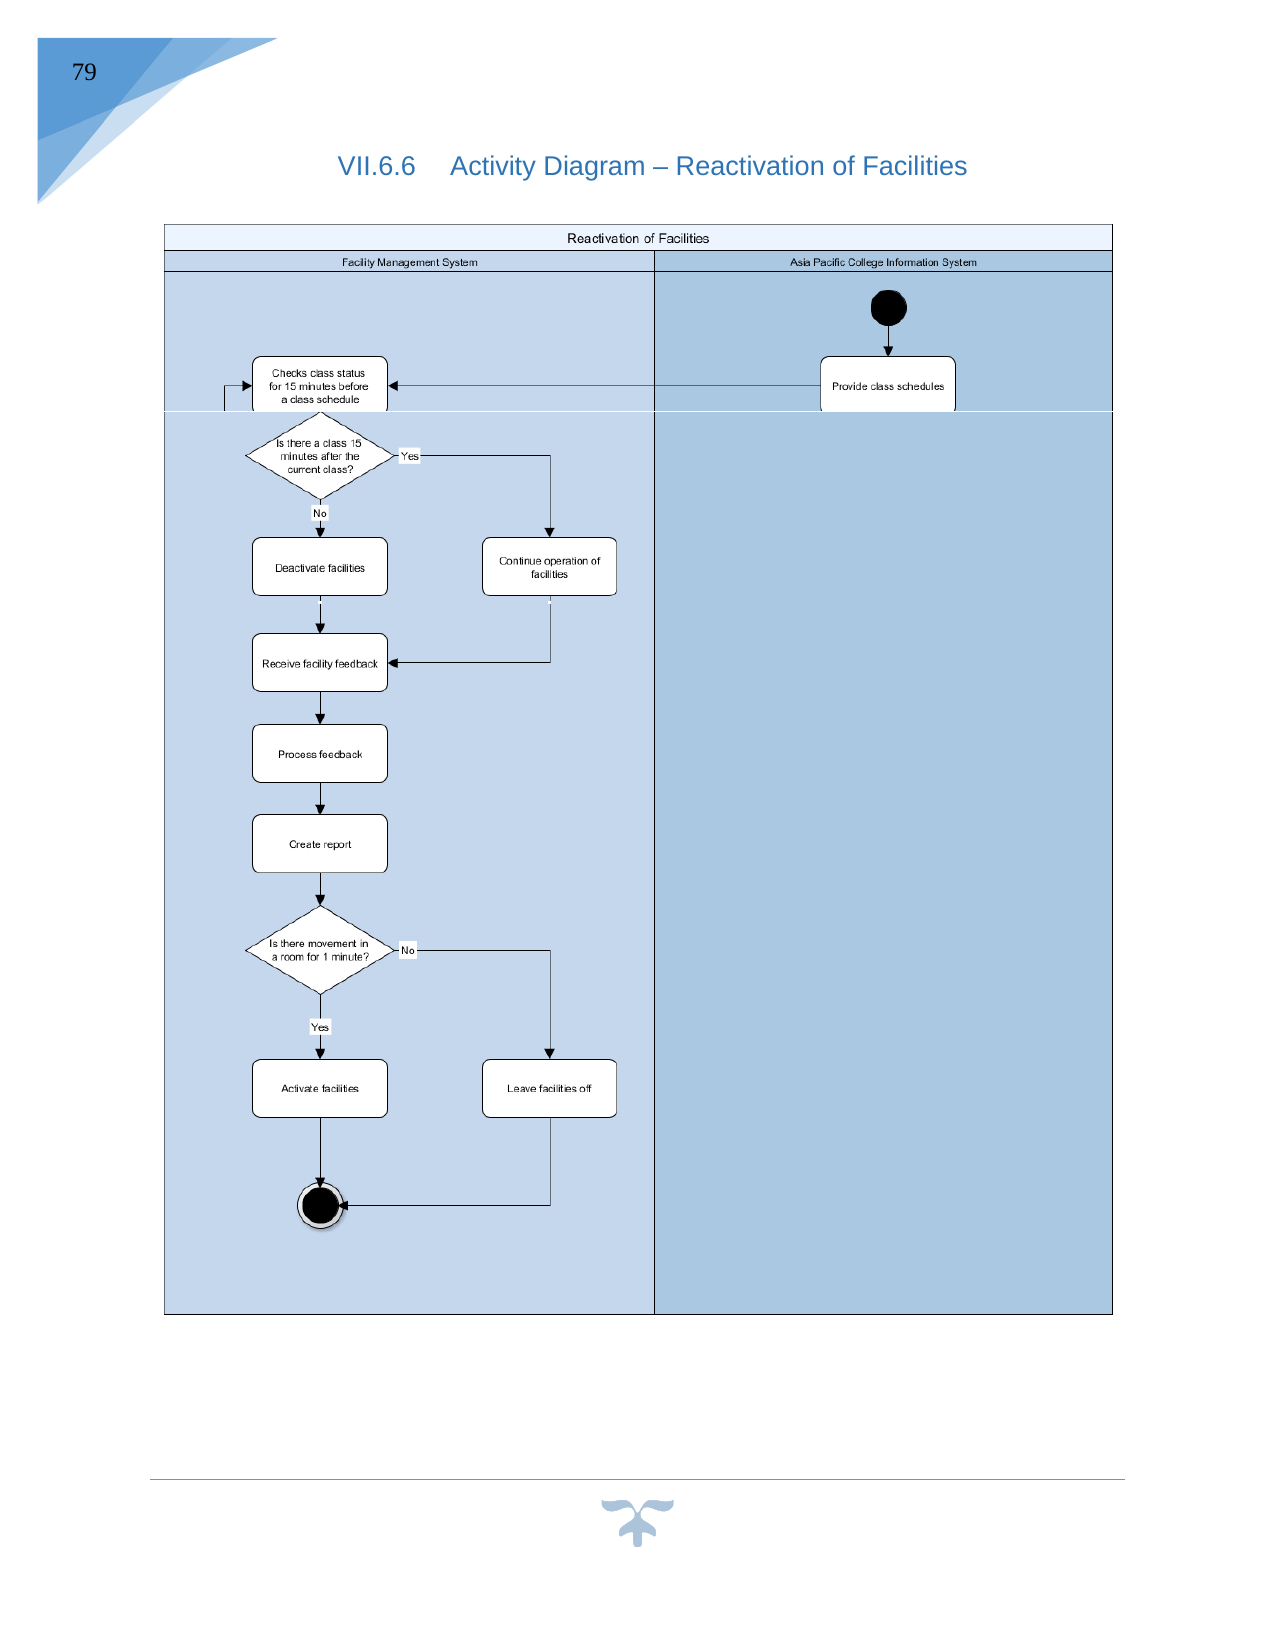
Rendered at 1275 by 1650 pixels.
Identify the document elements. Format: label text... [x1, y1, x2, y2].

picture [37, 37, 279, 206]
subtitle Activity Diagram – Reactivation of Facilities [337, 150, 1125, 181]
picture [150, 211, 1122, 1313]
